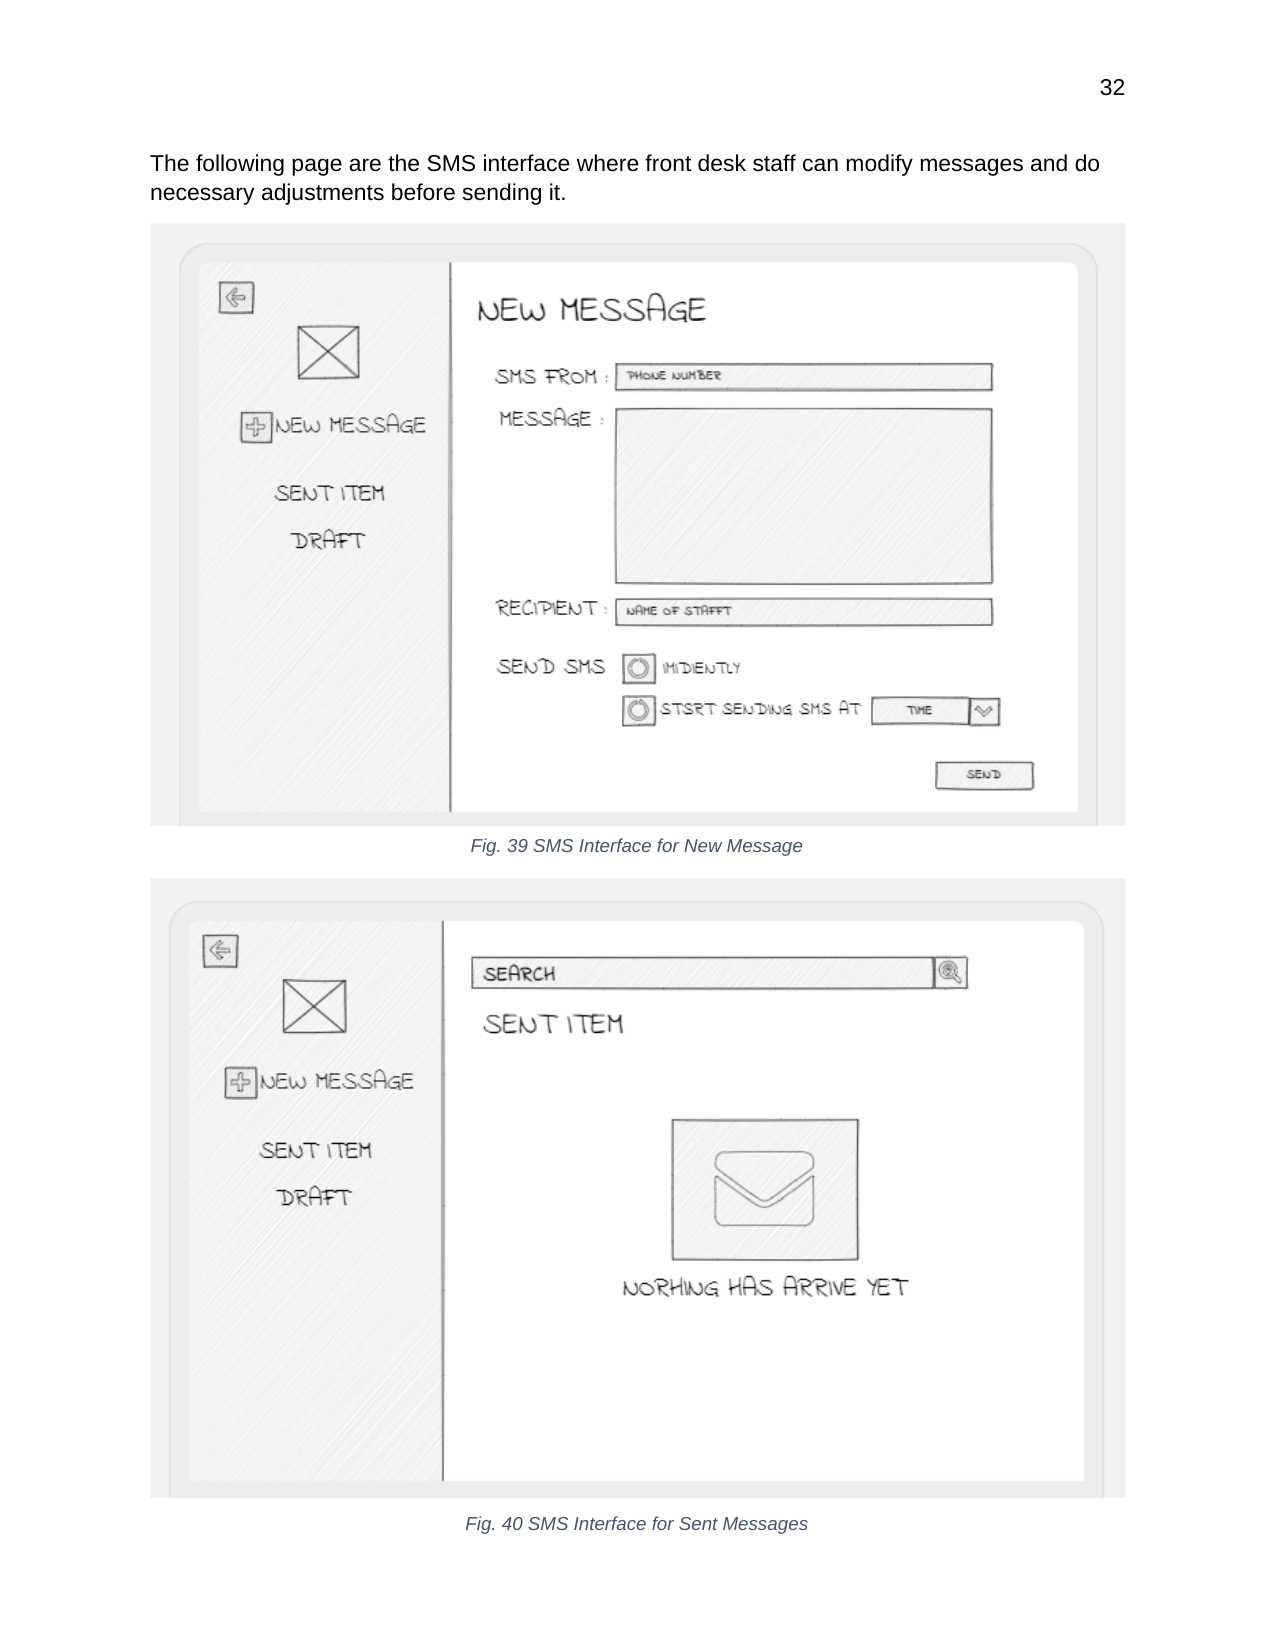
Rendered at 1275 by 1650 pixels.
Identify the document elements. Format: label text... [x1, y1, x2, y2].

picture [150, 223, 1125, 826]
text The following page are the SMS interface where front desk staff can modify messages and do necessary adjustments before sending it. [150, 150, 1125, 205]
picture [150, 878, 1125, 1498]
